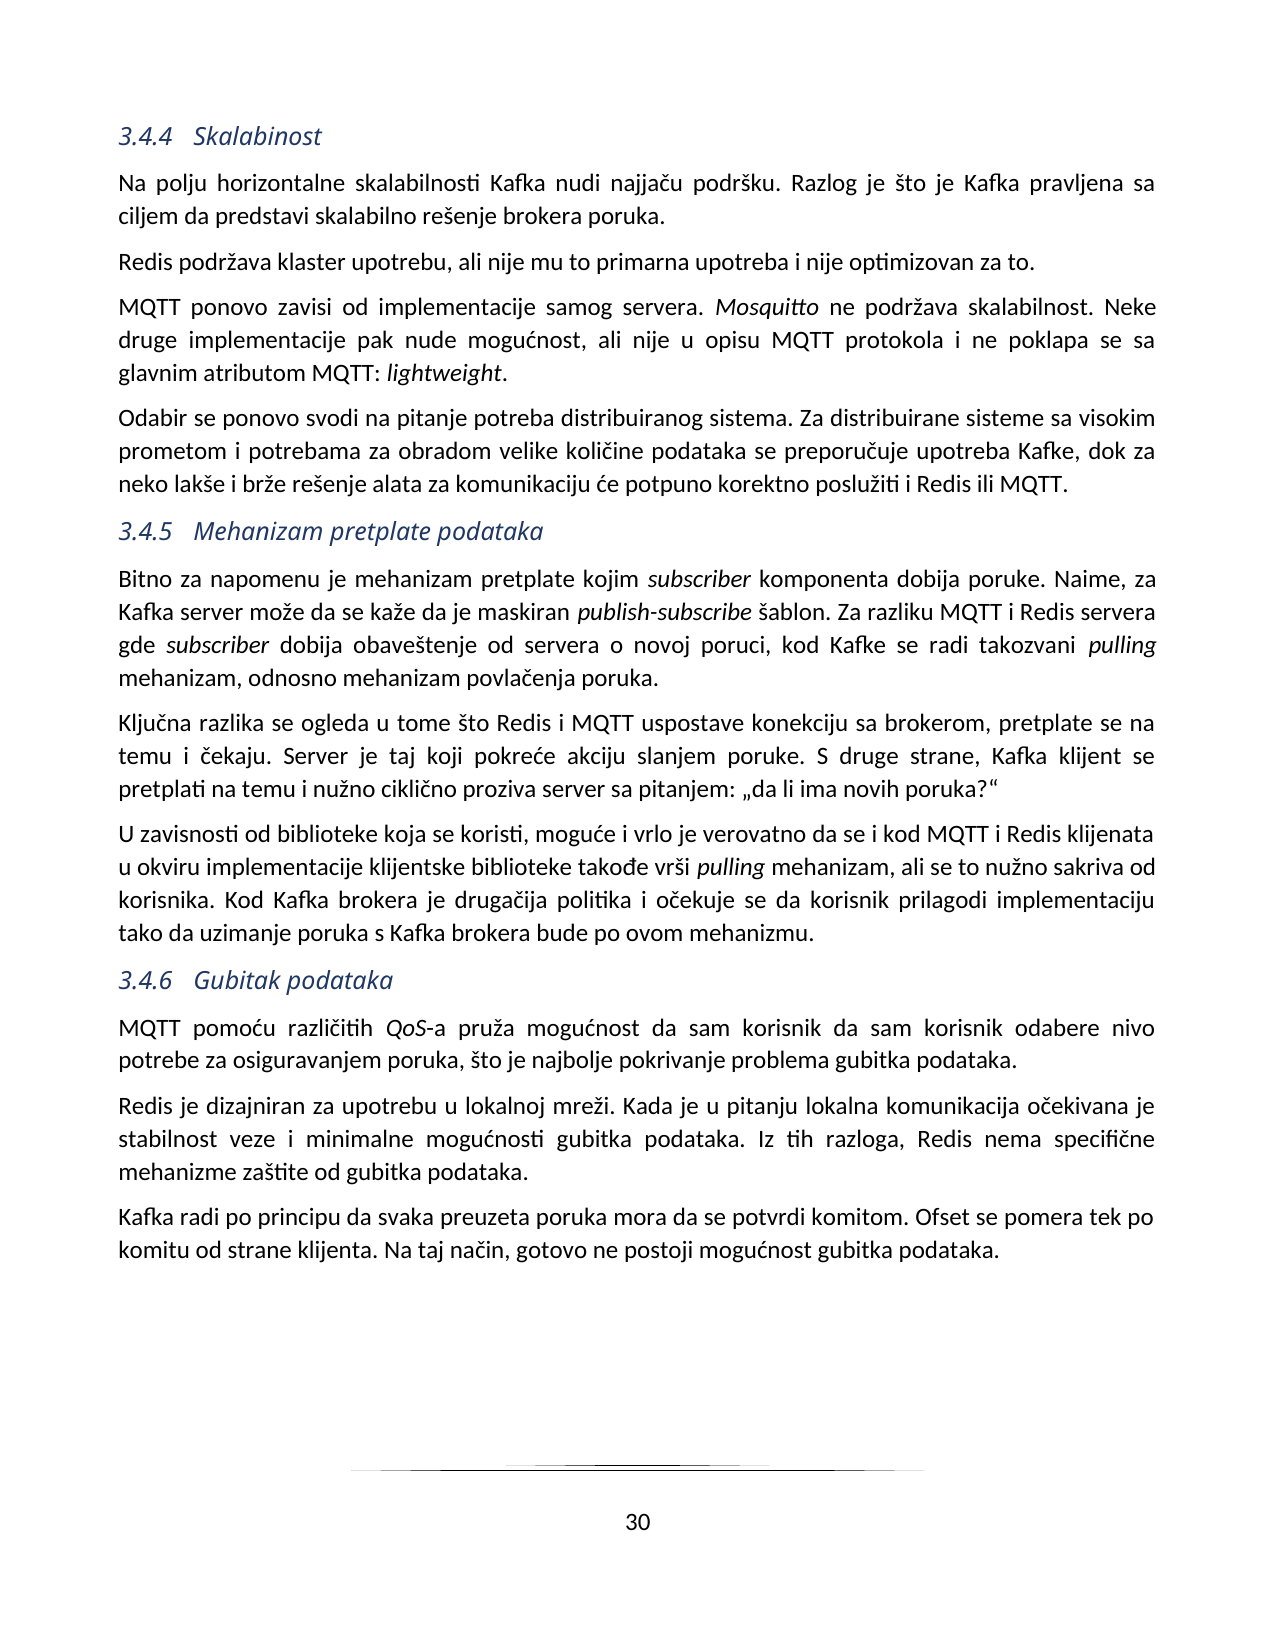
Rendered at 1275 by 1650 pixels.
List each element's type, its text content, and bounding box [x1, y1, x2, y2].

text MQTT pomoću različitih QoS-a pruža mogućnost da sam korisnik da sam korisnik odabere nivo potrebe za osiguravanjem poruka, što je najbolje pokrivanje problema gubitka podataka. [118, 1012, 1157, 1075]
subtitle Skalabinost [118, 118, 1157, 152]
text U zavisnosti od biblioteke koja se koristi, moguće i vrlo je verovatno da se i kod MQTT i Redis klijenata u okviru implementacije klijentske biblioteke takođe vrši pulling mehanizam, ali se to nužno sakriva od korisnika. Kod Kafka brokera je drugačija politika i očekuje se da korisnik prilagodi implementaciju tako da uzimanje poruka s Kafka brokera bude po ovom mehanizmu. [118, 818, 1157, 948]
text Bitno za napomenu je mehanizam pretplate kojim subscriber komponenta dobija poruke. Naime, za Kafka server može da se kaže da je maskiran publish-subscribe šablon. Za razliku MQTT i Redis servera gde subscriber dobija obaveštenje od servera o novoj poruci, kod Kafke se radi takozvani pulling mehanizam, odnosno mehanizam povlačenja poruka. [118, 563, 1157, 692]
text MQTT ponovo zavisi od implementacije samog servera. Mosquitto ne podržava skalabilnost. Neke druge implementacije pak nude mogućnost, ali nije u opisu MQTT protokola i ne poklapa se sa glavnim atributom MQTT: lightweight. [118, 291, 1157, 387]
text Na polju horizontalne skalabilnosti Kafka nudi najjaču podršku. Razlog je što je Kafka pravljena sa ciljem da predstavi skalabilno rešenje brokera poruka. [118, 167, 1157, 231]
text Ključna razlika se ogleda u tome što Redis i MQTT uspostave konekciju sa brokerom, pretplate se na temu i čekaju. Server je taj koji pokreće akciju slanjem poruke. S druge strane, Kafka klijent se pretplati na temu i nužno ciklično proziva server sa pitanjem: „da li ima novih poruka?“ [118, 707, 1157, 803]
text Redis je dizajniran za upotrebu u lokalnoj mreži. Kada je u pitanju lokalna komunikacija očekivana je stabilnost veze i minimalne mogućnosti gubitka podataka. Iz tih razloga, Redis nema specifične mehanizme zaštite od gubitka podataka. [118, 1090, 1157, 1186]
text Odabir se ponovo svodi na pitanje potreba distribuiranog sistema. Za distribuirane sisteme sa visokim prometom i potrebama za obradom velike količine podataka se preporučuje upotreba Kafke, dok za neko lakše i brže rešenje alata za komunikaciju će potpuno korektno poslužiti i Redis ili MQTT. [118, 402, 1157, 499]
subtitle Gubitak podataka [118, 962, 1157, 997]
text Kafka radi po principu da svaka preuzeta poruka mora da se potvrdi komitom. Ofset se pomera tek po komitu od strane klijenta. Na taj način, gotovo ne postoji mogućnost gubitka podataka. [118, 1201, 1157, 1265]
subtitle Mehanizam pretplate podataka [118, 514, 1157, 548]
text Redis podržava klaster upotrebu, ali nije mu to primarna upotreba i nije optimizovan za to. [118, 246, 1157, 276]
